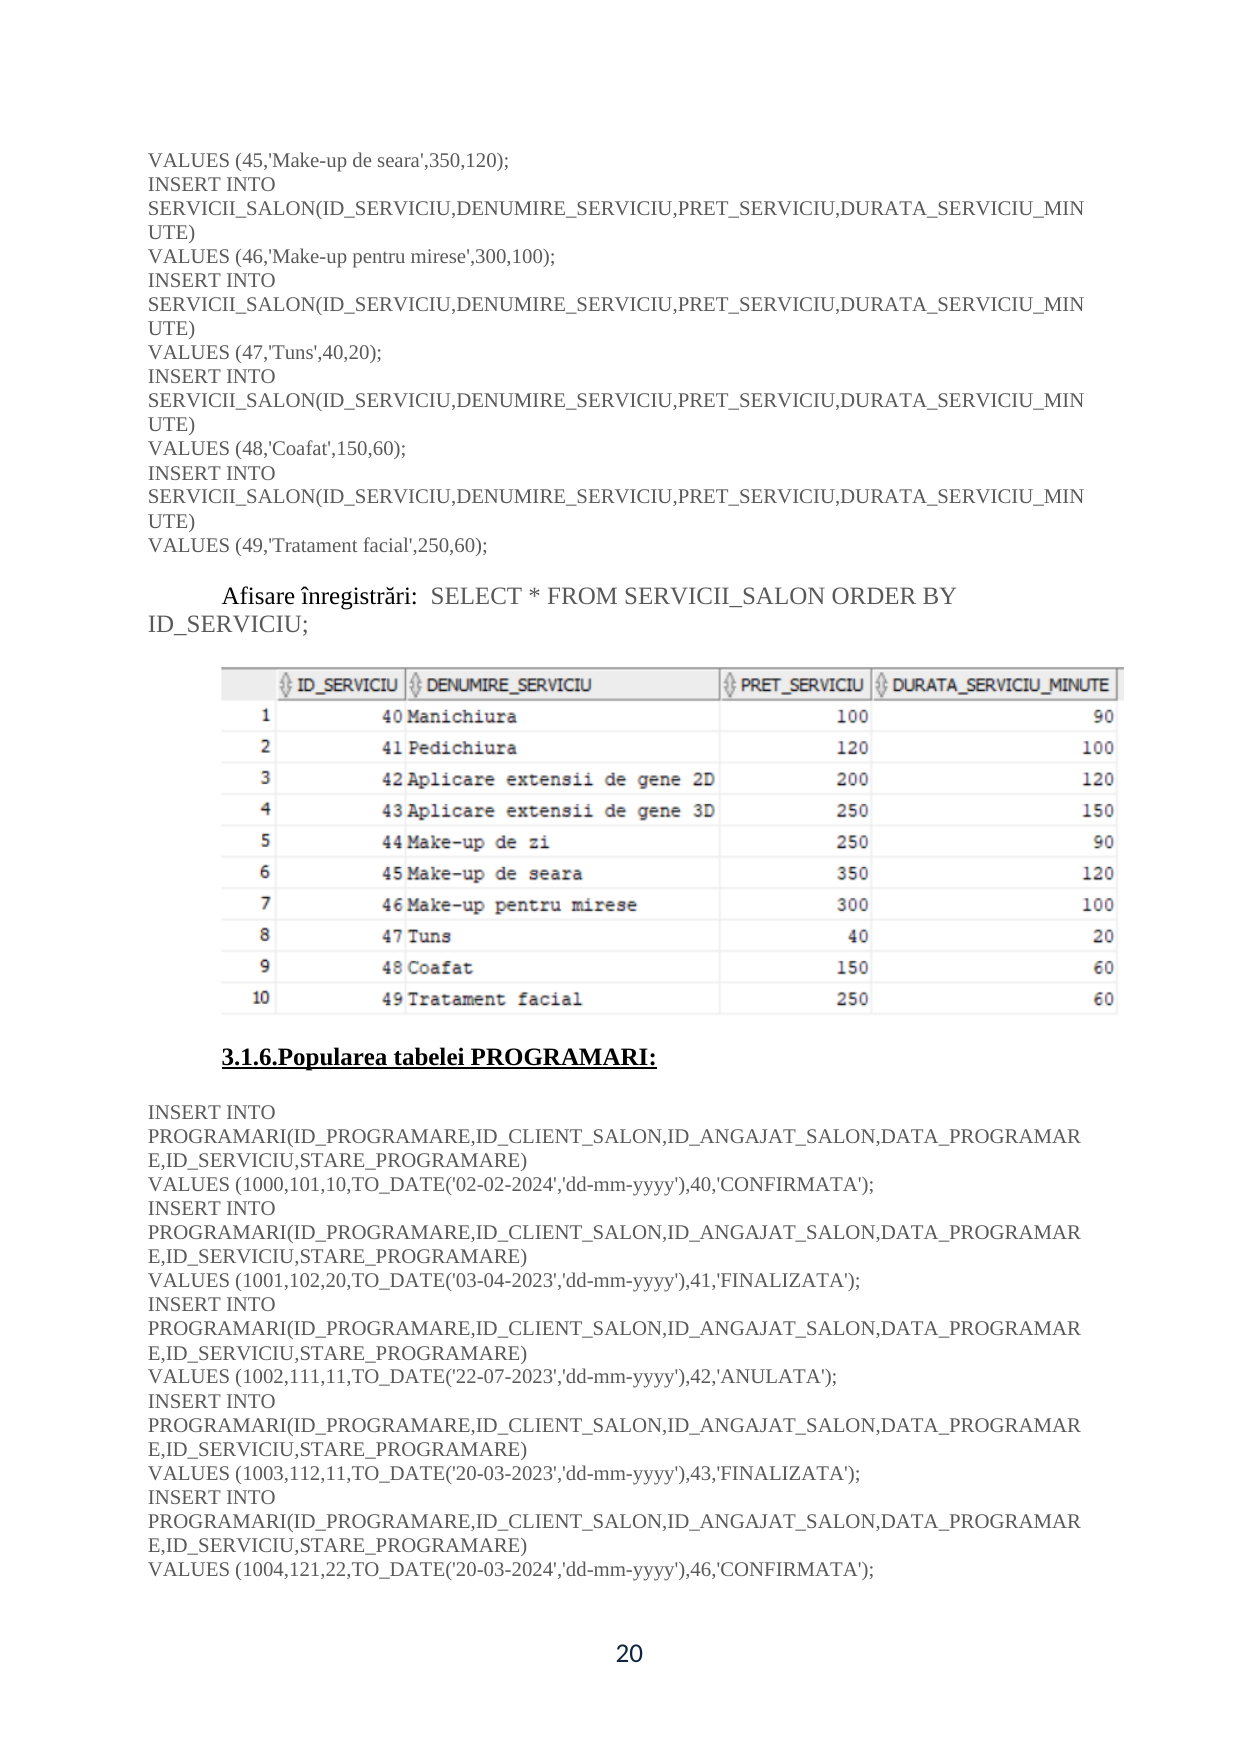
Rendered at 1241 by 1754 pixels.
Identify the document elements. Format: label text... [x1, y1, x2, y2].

text 3.1.6.Popularea tabelei PROGRAMARI: [148, 1042, 1093, 1071]
text VALUES (1003,112,11,TO_DATE('20-03-2023','dd-mm-yyyy'),43,'FINALIZATA'); [148, 1461, 1093, 1485]
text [148, 1485, 1093, 1557]
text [148, 172, 1093, 244]
text INSERT INTO SERVICII_SALON(ID_SERVICIU,DENUMIRE_SERVICIU,PRET_SERVICIU,DURATA_SERVICIU_MINUTE) [148, 460, 1093, 533]
text VALUES (1002,111,11,TO_DATE('22-07-2023','dd-mm-yyyy'),42,'ANULATA'); [148, 1364, 1093, 1388]
text INSERT INTO SERVICII_SALON(ID_SERVICIU,DENUMIRE_SERVICIU,PRET_SERVICIU,DURATA_SERVICIU_MINUTE) [148, 268, 1093, 340]
text INSERT INTO SERVICII_SALON(ID_SERVICIU,DENUMIRE_SERVICIU,PRET_SERVICIU,DURATA_SERVICIU_MINUTE) [148, 364, 1093, 436]
text VALUES (1001,102,20,TO_DATE('03-04-2023','dd-mm-yyyy'),41,'FINALIZATA'); [148, 1268, 1093, 1292]
text VALUES (1000,101,10,TO_DATE('02-02-2024','dd-mm-yyyy'),40,'CONFIRMATA'); [148, 1172, 1093, 1196]
text INSERT INTO PROGRAMARI(ID_PROGRAMARE,ID_CLIENT_SALON,ID_ANGAJAT_SALON,DATA_PROGRAMARE,ID_SERVICIU,STARE_PROGRAMARE) [148, 1196, 1093, 1268]
text VALUES (48,'Coafat',150,60); [148, 436, 1093, 460]
text VALUES (49,'Tratament facial',250,60); [148, 533, 1093, 557]
text INSERT INTO PROGRAMARI(ID_PROGRAMARE,ID_CLIENT_SALON,ID_ANGAJAT_SALON,DATA_PROGRAMARE,ID_SERVICIU,STARE_PROGRAMARE) [148, 1100, 1093, 1172]
text VALUES (45,'Make-up de seara',350,120); [148, 148, 1093, 172]
text VALUES (47,'Tuns',40,20); [148, 340, 1093, 364]
text VALUES (1004,121,22,TO_DATE('20-03-2024','dd-mm-yyyy'),46,'CONFIRMATA'); [148, 1557, 1093, 1581]
text VALUES (46,'Make-up pentru mirese',300,100); [148, 244, 1093, 268]
picture [221, 667, 1124, 1019]
text INSERT INTO PROGRAMARI(ID_PROGRAMARE,ID_CLIENT_SALON,ID_ANGAJAT_SALON,DATA_PROGRAMARE,ID_SERVICIU,STARE_PROGRAMARE) [148, 1388, 1093, 1461]
text Afisare înregistrări: SELECT * FROM SERVICII_SALON ORDER BY ID_SERVICIU; [148, 581, 1093, 638]
text INSERT INTO PROGRAMARI(ID_PROGRAMARE,ID_CLIENT_SALON,ID_ANGAJAT_SALON,DATA_PROGRAMARE,ID_SERVICIU,STARE_PROGRAMARE) [148, 1292, 1093, 1364]
